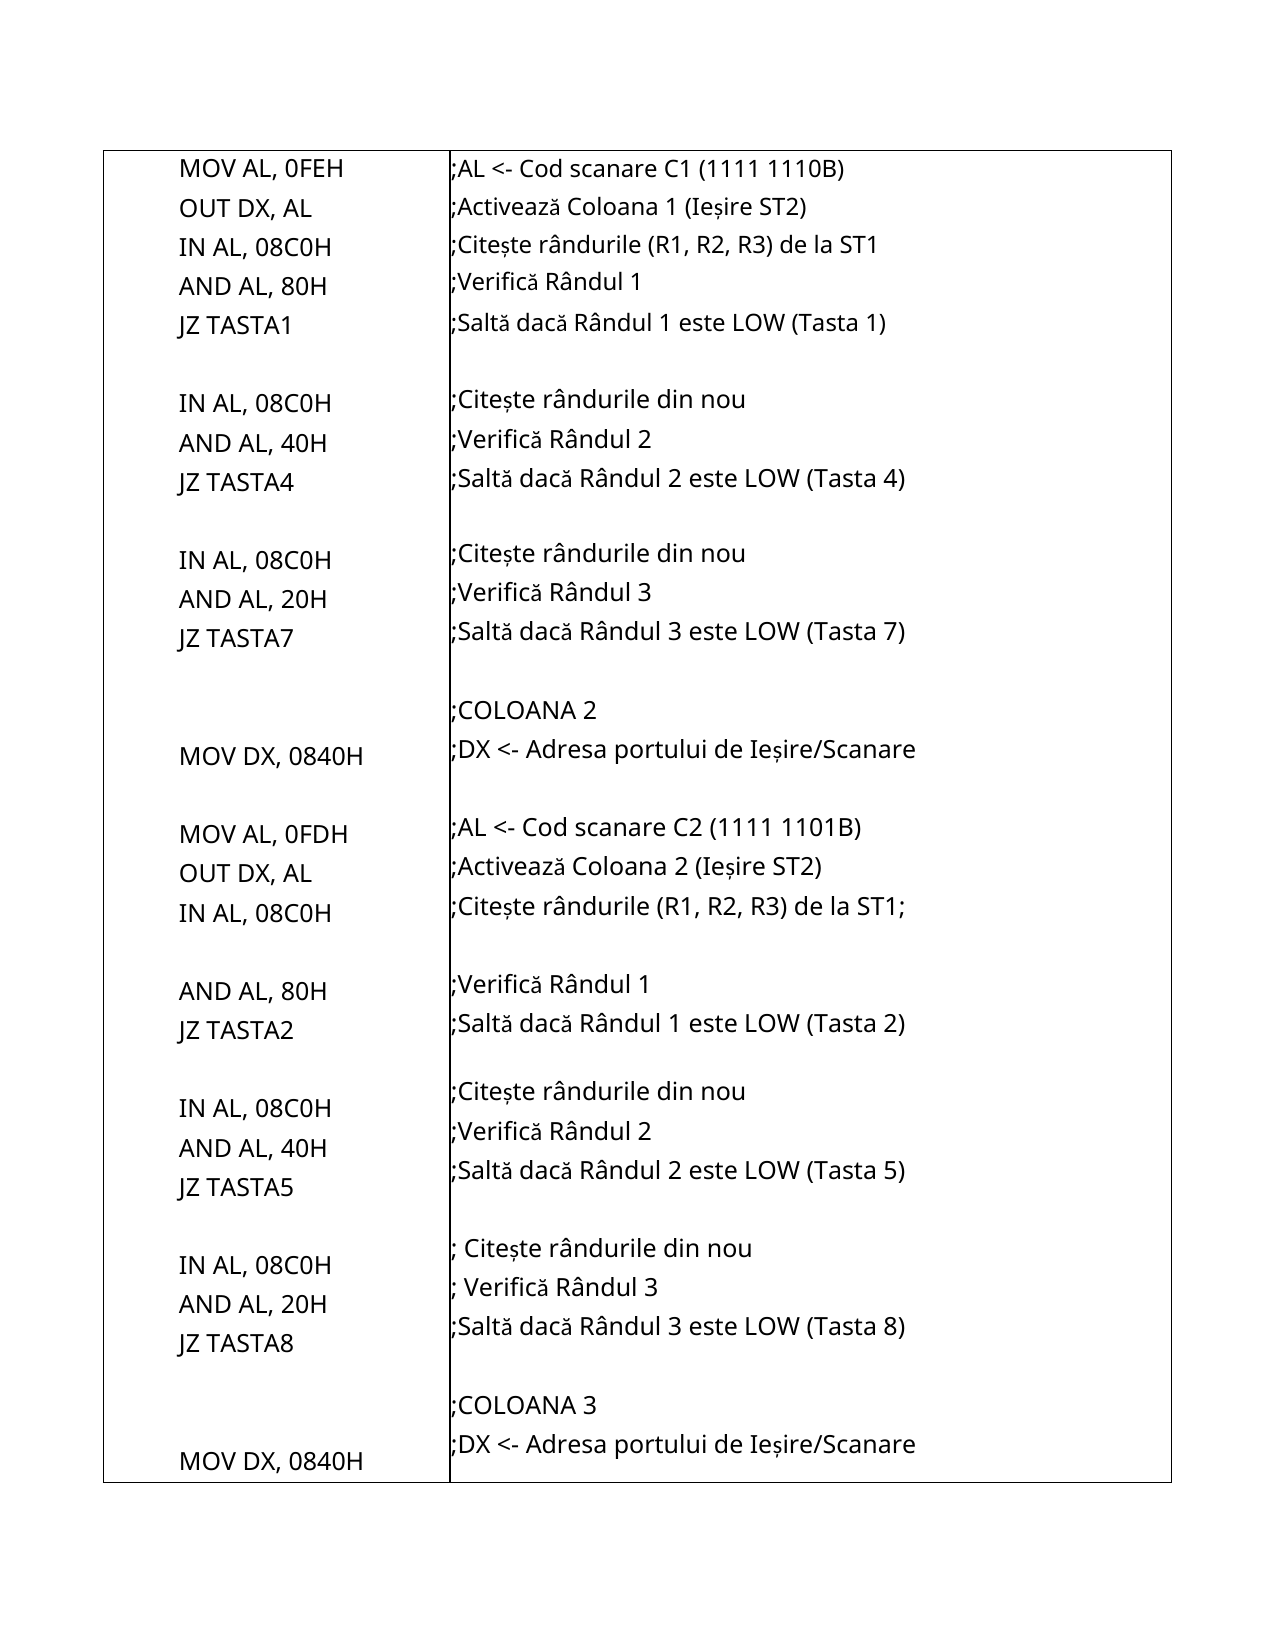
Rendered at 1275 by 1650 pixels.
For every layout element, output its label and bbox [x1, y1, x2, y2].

table_header [451, 151, 1171, 1482]
table_header [104, 151, 449, 1482]
